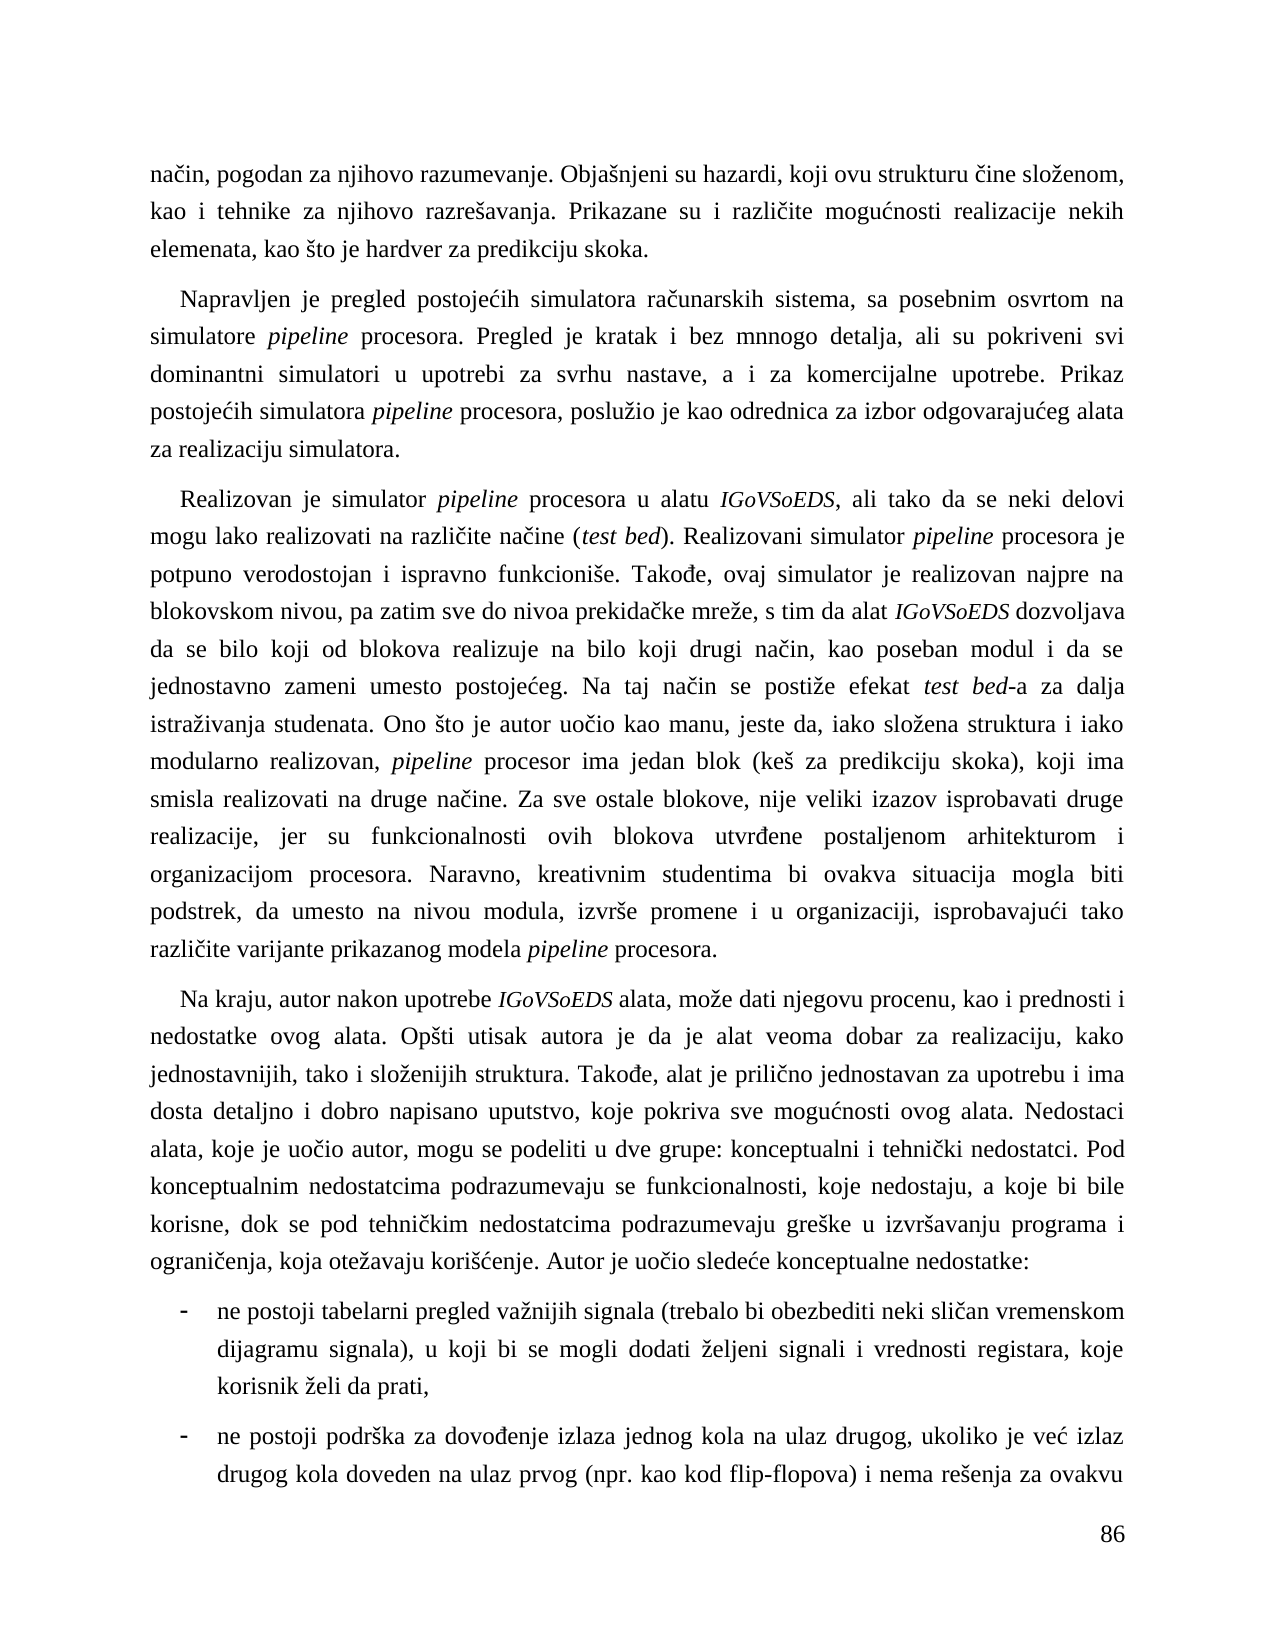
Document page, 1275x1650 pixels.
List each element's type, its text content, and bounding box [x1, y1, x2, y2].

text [150, 150, 1125, 262]
text Realizovan je simulator pipeline procesora u alatu IGoVSoEDS, ali tako da se neki delovi mogu lako realizovati na različite načine (test bed). Realizovani simulator pipeline procesora je potpuno verodostojan i ispravno funkcioniše. Takođe, ovaj simulator je realizovan najpre na blokovskom nivou, pa zatim sve do nivoa prekidačke mreže, s tim da alat IGoVSoEDS dozvoljava da se bilo koji od blokova realizuje na bilo koji drugi način, kao poseban modul i da se jednostavno zameni umesto postojećeg. Na taj način se postiže efekat test bed-a za dalja istraživanja studenata. Ono što je autor uočio kao manu, jeste da, iako složena struktura i iako modularno realizovan, pipeline procesor ima jedan blok (keš za predikciju skoka), koji ima smisla realizovati na druge načine. Za sve ostale blokove, nije veliki izazov isprobavati druge realizacije, jer su funkcionalnosti ovih blokova utvrđene postaljenom arhitekturom i organizacijom procesora. Naravno, kreativnim studentima bi ovakva situacija mogla biti podstrek, da umesto na nivou modula, izvrše promene i u organizaciji, isprobavajući tako različite varijante prikazanog modela pipeline procesora. [150, 475, 1125, 962]
text Na kraju, autor nakon upotrebe IGoVSoEDS alata, može dati njegovu procenu, kao i prednosti i nedostatke ovog alata. Opšti utisak autora je da je alat veoma dobar za realizaciju, kako jednostavnijih, tako i složenijih struktura. Takođe, alat je prilično jednostavan za upotrebu i ima dosta detaljno i dobro napisano uputstvo, koje pokriva sve mogućnosti ovog alata. Nedostaci alata, koje je uočio autor, mogu se podeliti u dve grupe: konceptualni i tehnički nedostatci. Pod konceptualnim nedostatcima podrazumevaju se funkcionalnosti, koje nedostaju, a koje bi bile korisne, dok se pod tehničkim nedostatcima podrazumevaju greške u izvršavanju programa i ograničenja, koja otežavaju korišćenje. Autor je uočio sledeće konceptualne nedostatke: [150, 975, 1125, 1275]
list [179, 1412, 1125, 1487]
list ne postoji tabelarni pregled važnijih signala (trebalo bi obezbediti neki sličan vremenskom dijagramu signala), u koji bi se mogli dodati željeni signali i vrednosti registara, koje korisnik želi da prati, [179, 1287, 1125, 1400]
text Napravljen je pregled postojećih simulatora računarskih sistema, sa posebnim osvrtom na simulatore pipeline procesora. Pregled je kratak i bez mnnogo detalja, ali su pokriveni svi dominantni simulatori u upotrebi za svrhu nastave, a i za komercijalne upotrebe. Prikaz postojećih simulatora pipeline procesora, poslužio je kao odrednica za izbor odgovarajućeg alata za realizaciju simulatora. [150, 275, 1125, 462]
